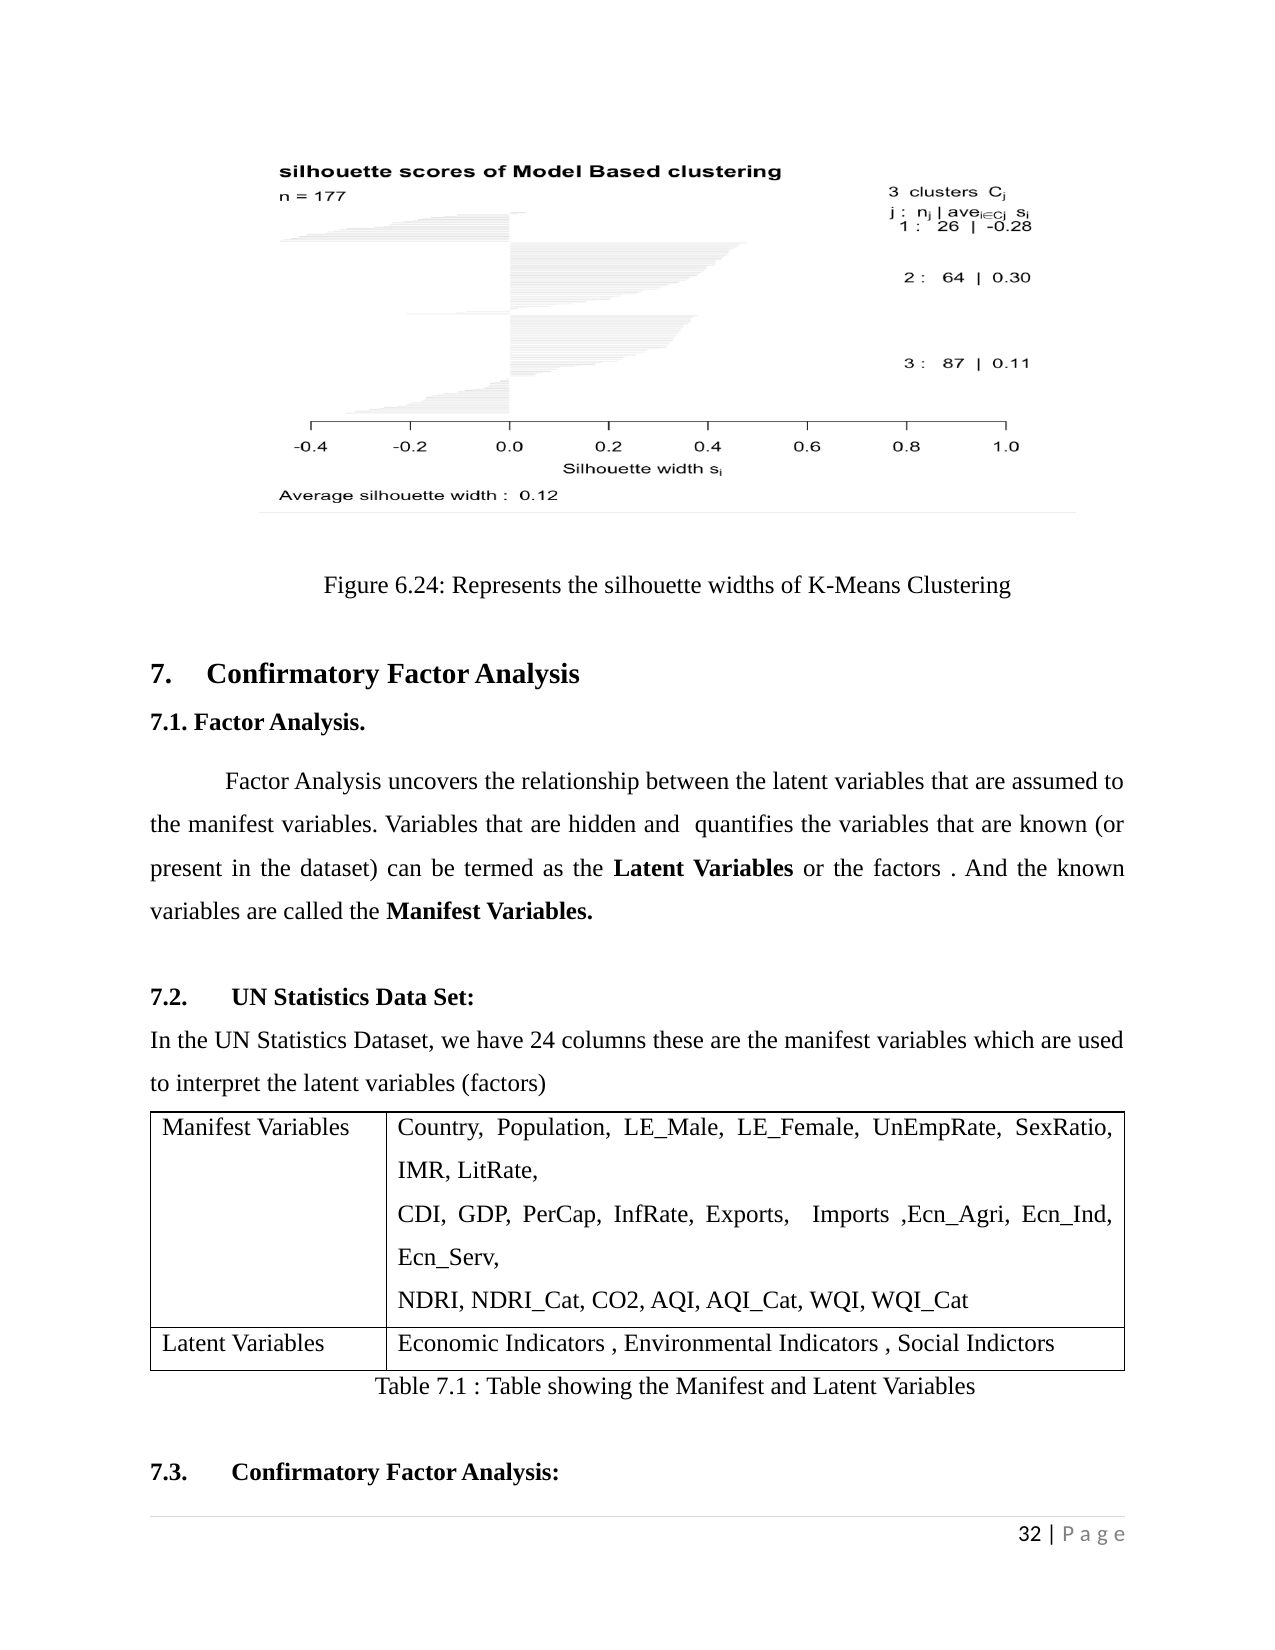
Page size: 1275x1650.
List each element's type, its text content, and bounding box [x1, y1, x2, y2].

picture [258, 150, 1076, 513]
text Factor Analysis uncovers the relationship between the latent variables that are assumed to the manifest variables. Variables that are hidden and quantifies the variables that are known (or present in the dataset) can be termed as the Latent Variables or the factors . And the known variables are called the Manifest Variables. [150, 766, 1125, 924]
list Confirmatory Factor Analysis [150, 656, 1125, 690]
list Confirmatory Factor Analysis: [150, 1457, 1125, 1486]
table_cell Latent Variables [151, 1328, 386, 1370]
table_cell Economic Indicators , Environmental Indicators , Social Indictors [387, 1328, 1124, 1370]
text 7.1. Factor Analysis. [150, 707, 1125, 735]
table_header Country, Population, LE_Male, LE_Female, UnEmpRate, SexRatio, IMR, LitRate, CDI, GDP, PerCap, InfRate, Exports, Imports ,Ecn_Agri, Ecn_Ind, Ecn_Serv, NDRI, NDRI_Cat, CO2, AQI, AQI_Cat, WQI, WQI_Cat [387, 1113, 1124, 1327]
text Table 7.1 : Table showing the Manifest and Latent Variables [150, 1371, 1125, 1399]
list UN Statistics Data Set: [150, 982, 1125, 1011]
table_header Manifest Variables [151, 1113, 386, 1327]
text In the UN Statistics Dataset, we have 24 columns these are the manifest variables which are used to interpret the latent variables (factors) [150, 1025, 1125, 1097]
text Figure 6.24: Represents the silhouette widths of K-Means Clustering [150, 570, 1125, 599]
